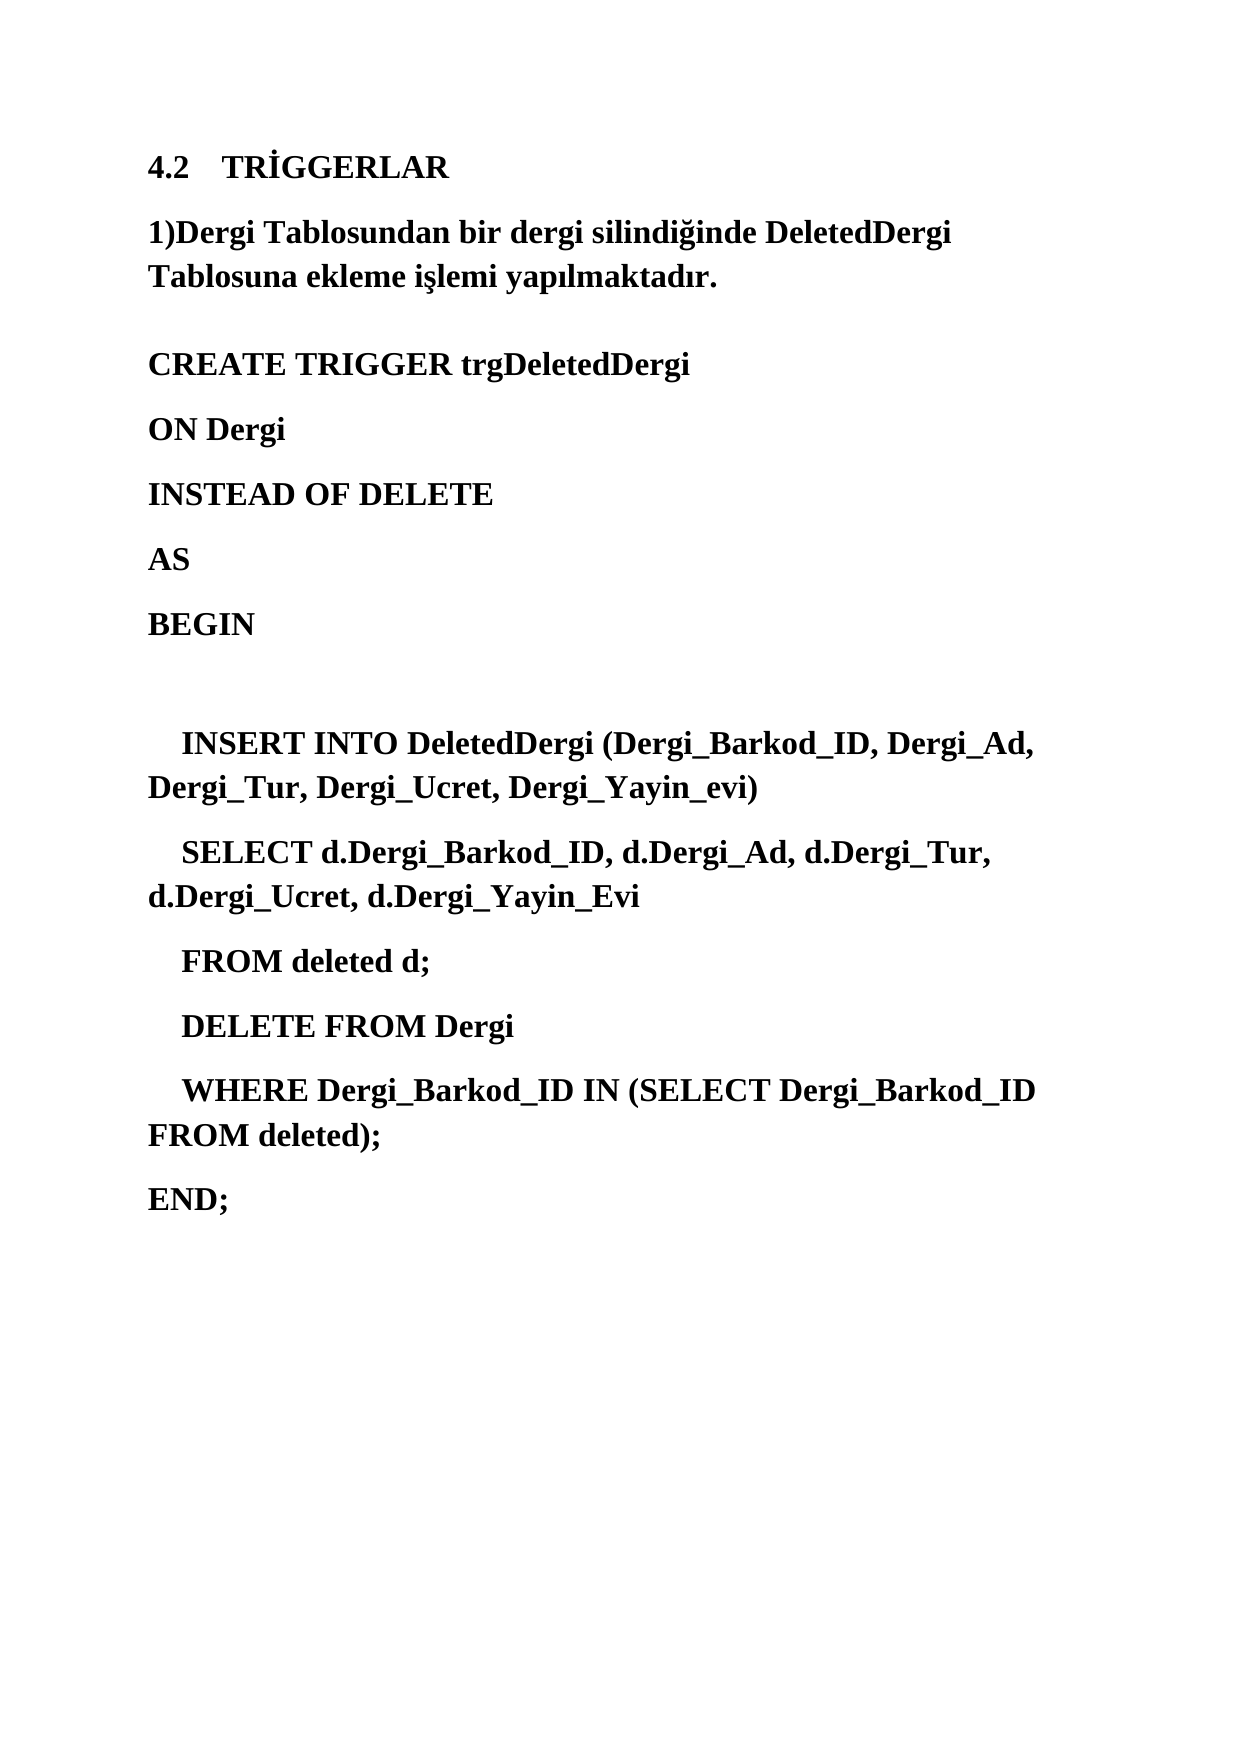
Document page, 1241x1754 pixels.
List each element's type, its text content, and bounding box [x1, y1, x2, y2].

text 1)Dergi Tablosundan bir dergi silindiğinde DeletedDergi Tablosuna ekleme işlemi yapılmaktadır. CREATE TRIGGER trgDeletedDergi [148, 212, 1093, 383]
text WHERE Dergi_Barkod_ID IN (SELECT Dergi_Barkod_ID FROM deleted); [148, 1071, 1093, 1153]
text DELETE FROM Dergi [148, 1006, 1093, 1044]
text ON Dergi [148, 409, 1093, 448]
text INSERT INTO DeletedDergi (Dergi_Barkod_ID, Dergi_Ad, Dergi_Tur, Dergi_Ucret, Dergi_Yayin_evi) [148, 723, 1093, 805]
text END; [148, 1180, 1093, 1218]
text SELECT d.Dergi_Barkod_ID, d.Dergi_Ad, d.Dergi_Tur, d.Dergi_Ucret, d.Dergi_Yayin_Evi [148, 832, 1093, 914]
text INSTEAD OF DELETE [148, 474, 1093, 513]
text AS [148, 539, 1093, 578]
text BEGIN [148, 604, 1093, 643]
text FROM deleted d; [148, 941, 1093, 979]
text 4.2 TRİGGERLAR [148, 148, 1093, 186]
